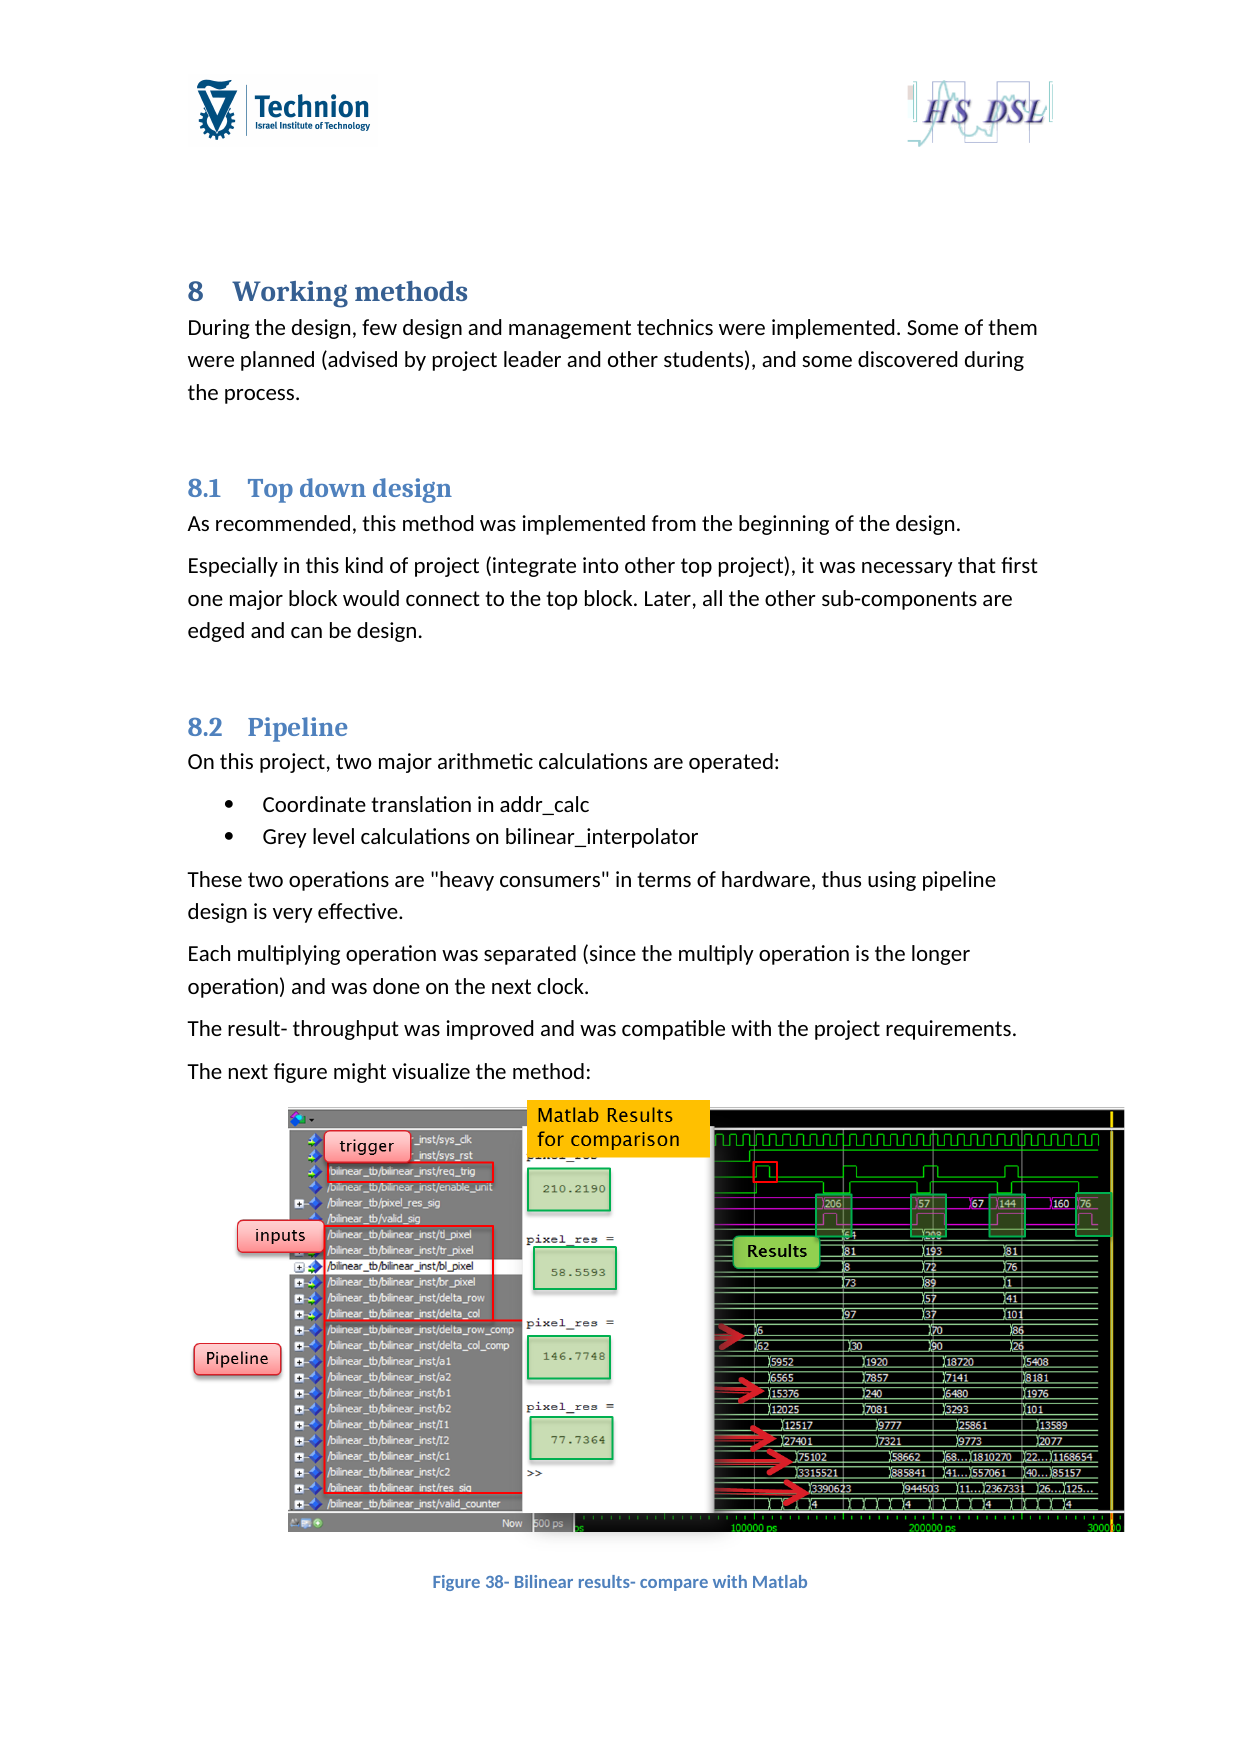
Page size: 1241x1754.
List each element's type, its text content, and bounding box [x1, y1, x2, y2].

picture [187, 74, 378, 147]
subtitle Pipeline [187, 712, 1053, 743]
picture [187, 1099, 1125, 1556]
text The result- throughput was improved and was compatible with the project requirements. [187, 1014, 1053, 1042]
list Coordinate translation in addr_calc [225, 790, 1053, 818]
text Each multiplying operation was separated (since the multiply operation is the longer operation) and was done on the next clock. [187, 939, 1053, 1000]
text The next figure might visualize the method: [187, 1057, 1053, 1085]
text On this project, two major arithmetic calculations are operated: [187, 747, 1053, 775]
text These two operations are "heavy consumers" in terms of hardware, thus using pipeline design is very effective. [187, 865, 1053, 925]
text As recommended, this method was implemented from the beginning of the design. [187, 509, 1053, 537]
list Grey level calculations on bilinear_interpolator [225, 822, 1053, 850]
picture [907, 73, 1053, 147]
subtitle Top down design [187, 473, 1053, 504]
text Especially in this kind of project (integrate into other top project), it was necessary that first one major block would connect to the top block. Later, all the other sub-components are edged and can be design. [187, 552, 1053, 644]
text During the design, few design and management technics were implemented. Some of them were planned (advised by project leader and other students), and some discovered during the process. [187, 313, 1053, 406]
subtitle Working methods [187, 275, 1053, 308]
